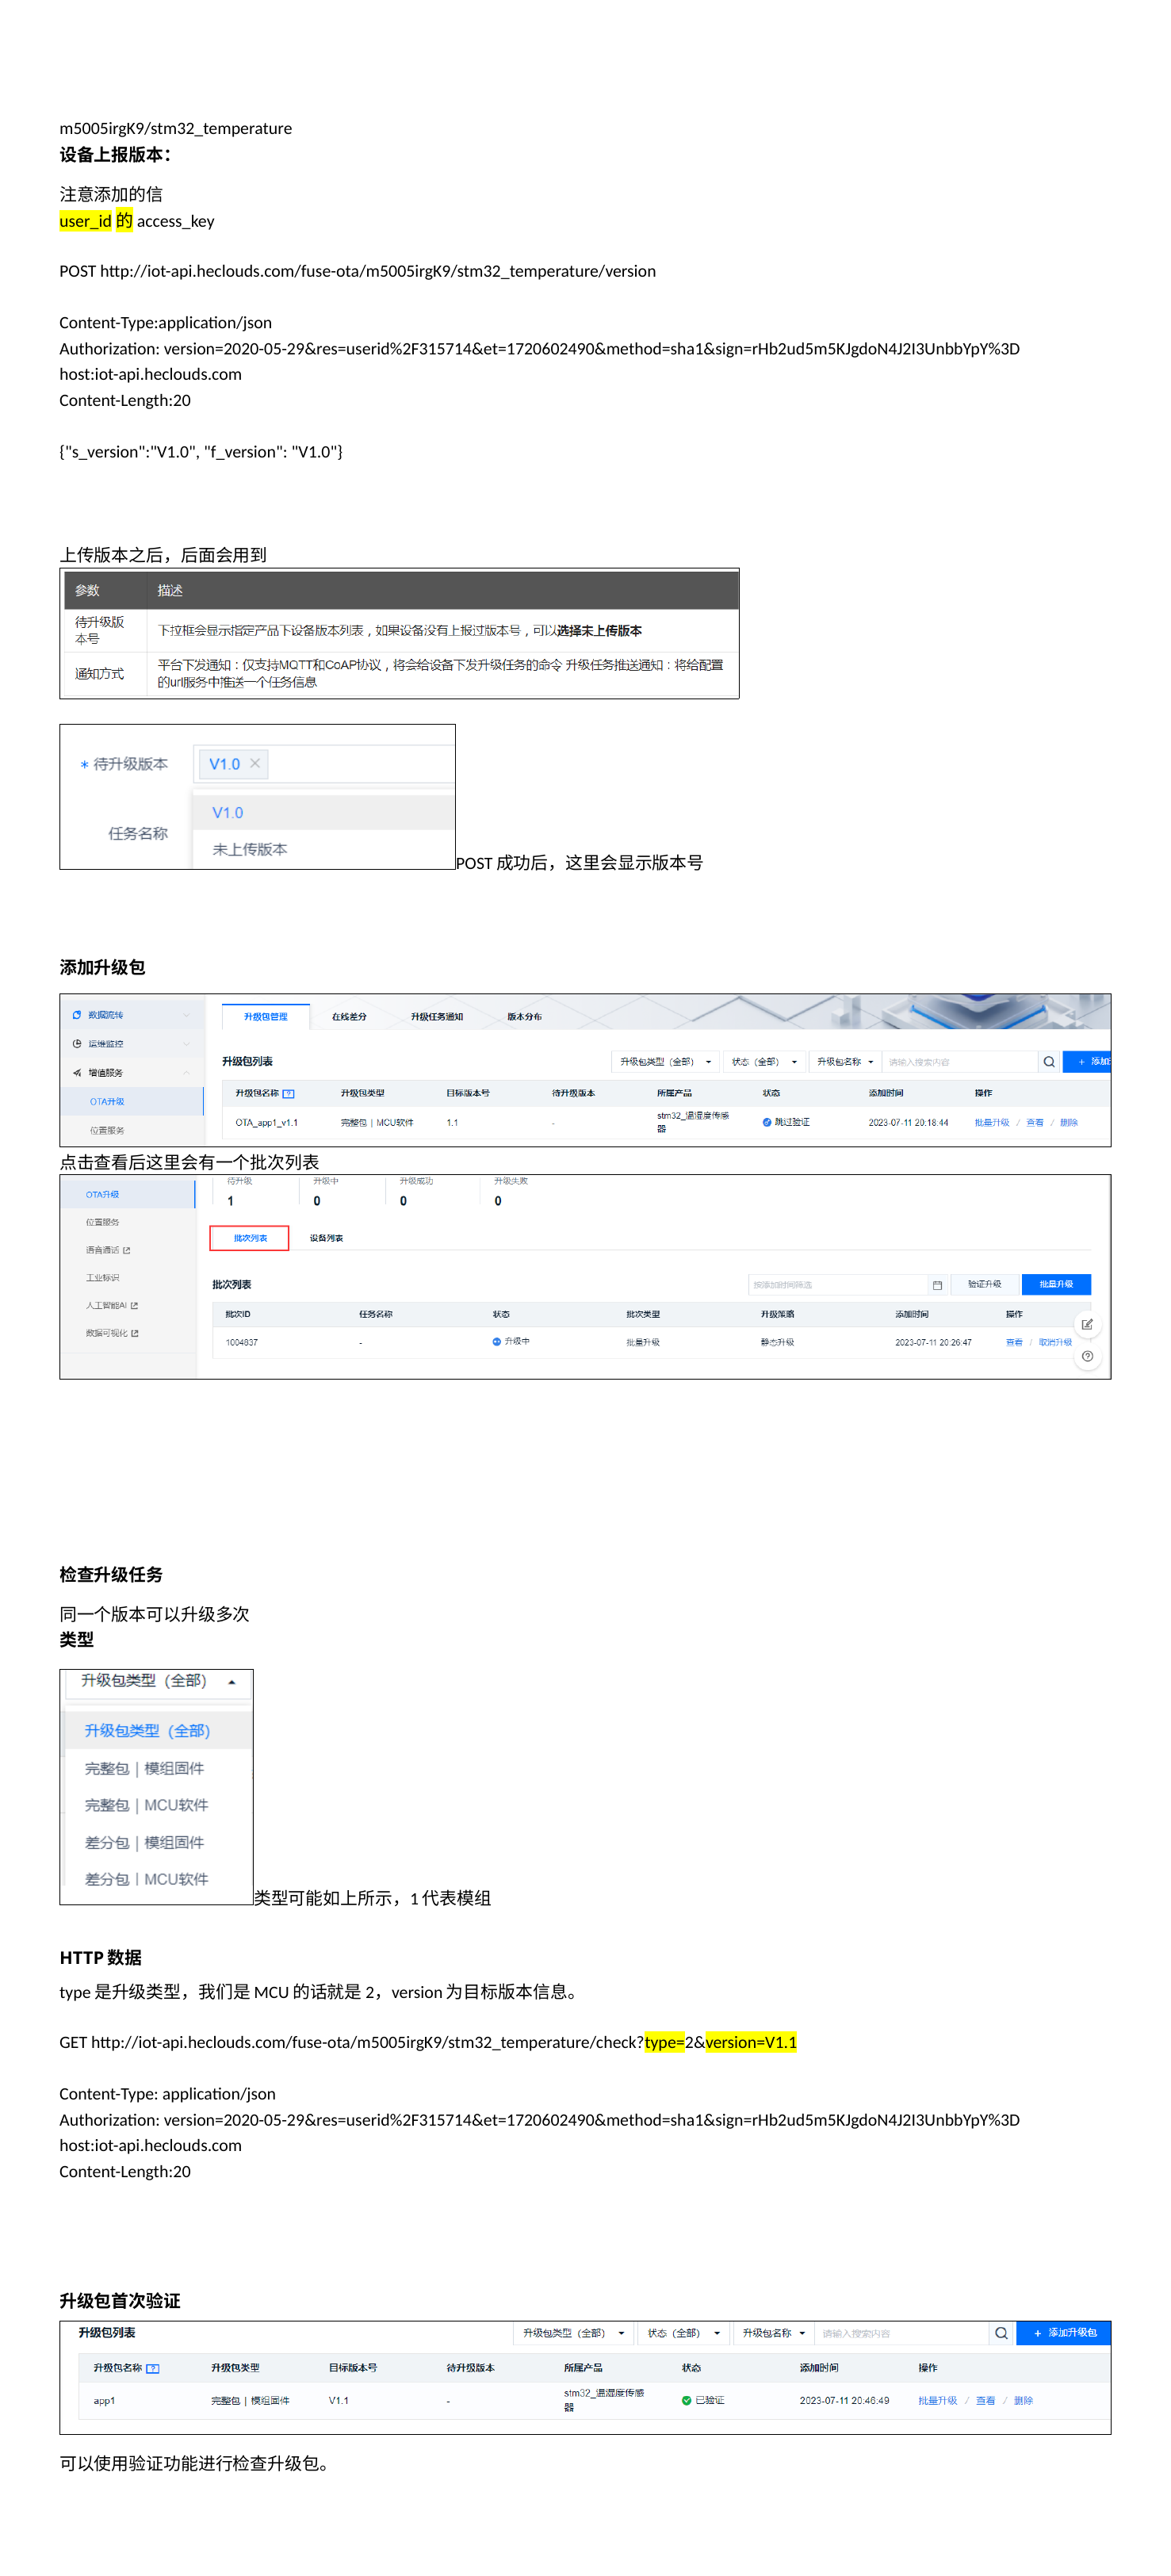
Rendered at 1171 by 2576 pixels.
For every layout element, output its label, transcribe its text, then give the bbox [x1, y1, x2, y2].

text host:iot-api.heclouds.com [59, 2132, 1111, 2158]
text 点击查看后这里会有一个批次列表 [59, 1148, 1111, 1174]
text Authorization: version=2020-05-29&res=userid%2F315714&et=1720602490&method=sha1&sign=rHb2ud5m5KJgdoN4J2I3UnbbYpY%3D [59, 2107, 1111, 2132]
text GET http://iot-api.heclouds.com/fuse-ota/m5005irgK9/stm32_temperature/check?type=2&version=V1.1 [59, 2029, 1111, 2055]
text 可以使用验证功能进行检查升级包。 [59, 2450, 1111, 2475]
picture [60, 2321, 1111, 2434]
text host:iot-api.heclouds.com [59, 362, 1111, 387]
text user_id 的 access_key [59, 207, 116, 232]
text Content-Length:20 [59, 2158, 1111, 2184]
text Authorization: version=2020-05-29&res=userid%2F315714&et=1720602490&method=sha1&sign=rHb2ud5m5KJgdoN4J2I3UnbbYpY%3D [59, 335, 1111, 362]
text m5005irgK9/stm32_temperature [59, 115, 1111, 141]
subtitle 升级包首次验证 [59, 2287, 1111, 2313]
subtitle 设备上报版本： [59, 141, 1111, 167]
subtitle 添加升级包 [59, 954, 1111, 980]
text POST http://iot-api.heclouds.com/fuse-ota/m5005irgK9/stm32_temperature/version [59, 258, 1111, 284]
text 同一个版本可以升级多次 [59, 1600, 1111, 1626]
picture [60, 1670, 253, 1904]
text 注意添加的信 [59, 181, 1111, 207]
text user_id 的 access_key [133, 207, 1111, 232]
text 类型可能如上所示，1代表模组 [59, 1660, 1111, 1918]
text type是升级类型，我们是MCU的话就是2，version为目标版本信息。 [59, 1977, 1111, 2004]
subtitle 类型 [59, 1626, 1111, 1652]
text 上传版本之后，后面会用到 [59, 542, 1111, 568]
picture [60, 568, 739, 699]
picture [60, 994, 1111, 1146]
subtitle 检查升级任务 [59, 1560, 1111, 1587]
picture [60, 725, 455, 869]
text Content-Type: application/json [59, 2080, 1111, 2107]
text Content-Type:application/json [59, 310, 1111, 335]
text {"s_version":"V1.0", "f_version": "V1.0"} [59, 438, 1111, 465]
text Content-Length:20 [59, 387, 1111, 413]
subtitle HTTP数据 [59, 1943, 1111, 1969]
picture [60, 1175, 1111, 1379]
